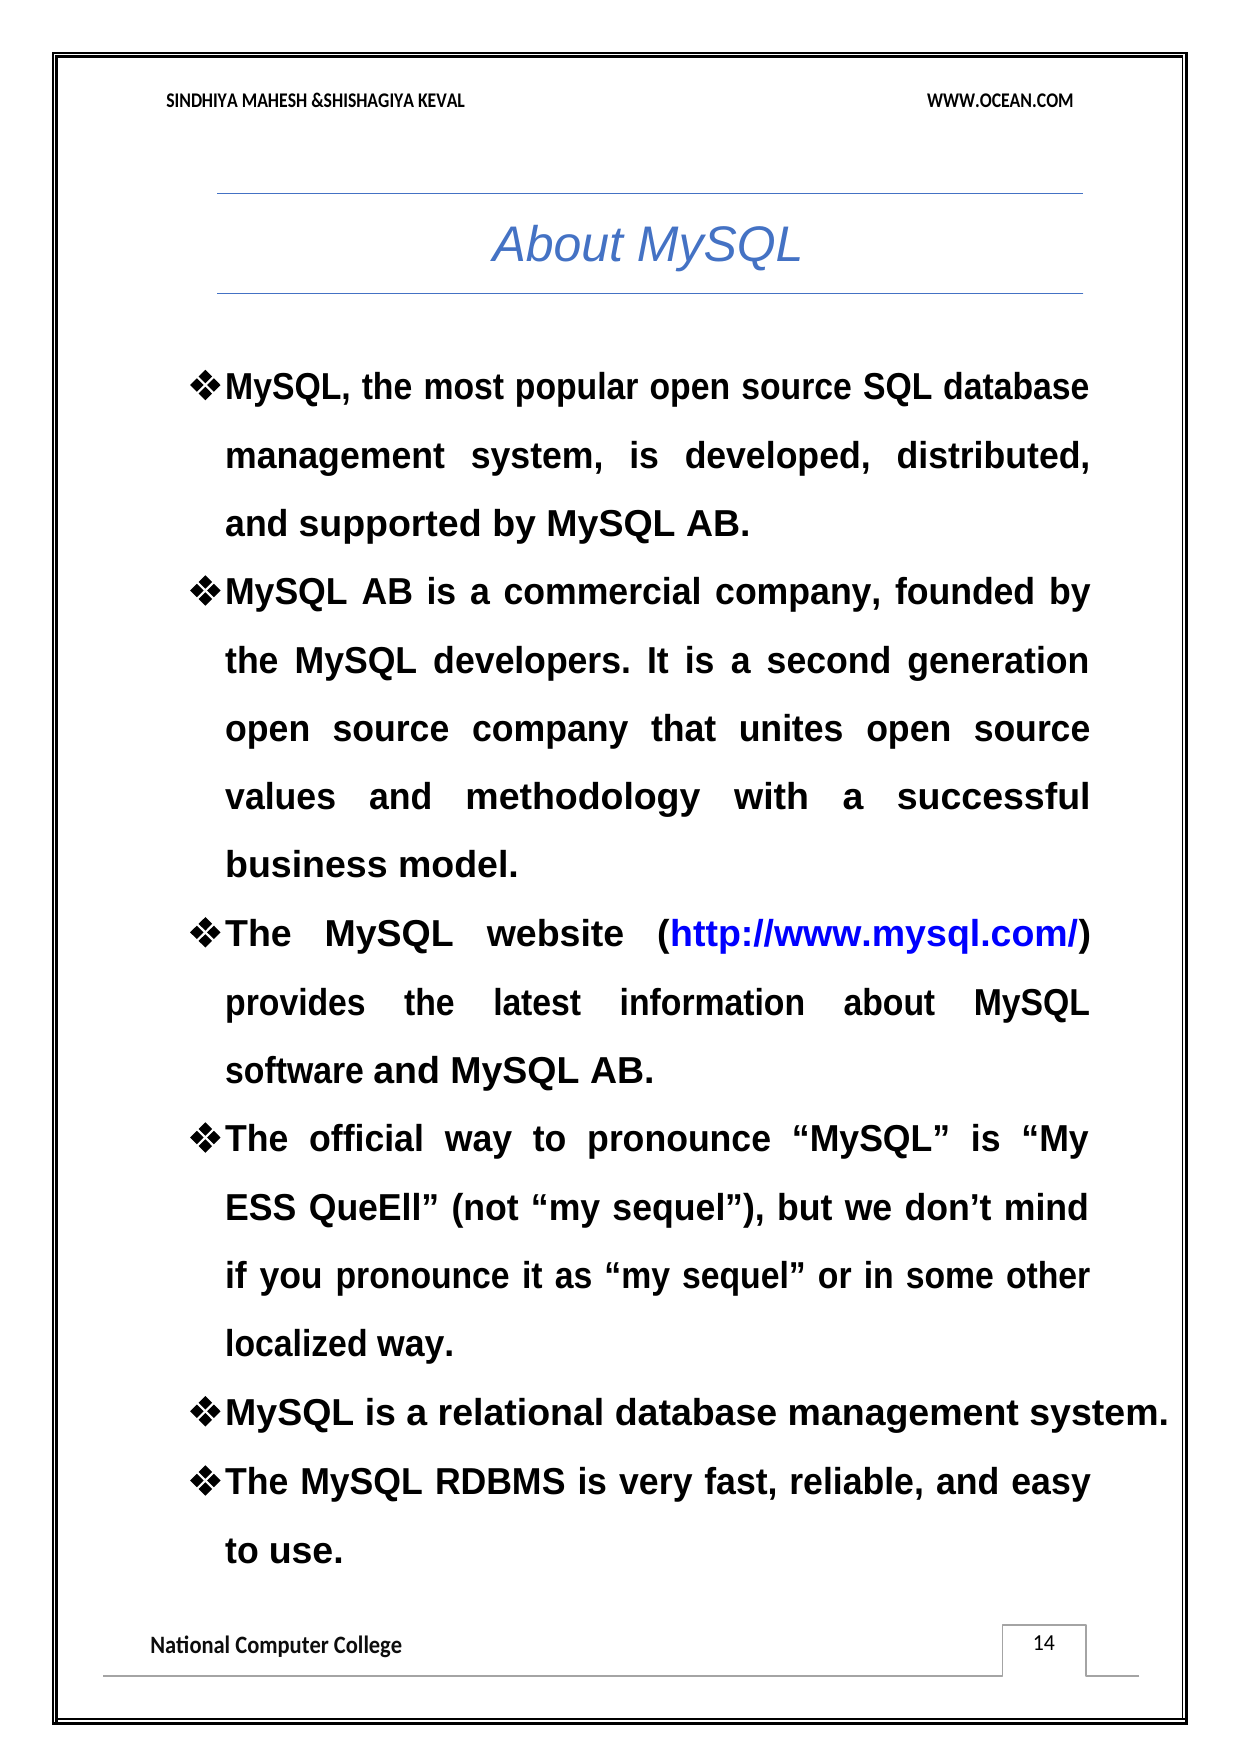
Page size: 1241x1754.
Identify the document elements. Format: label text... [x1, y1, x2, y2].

list MySQL AB is a commercial company, founded by the MySQL developers. It is a second generation open source company that unites open source values and methodology with a successful business model. [187, 569, 1091, 886]
text About MySQL [217, 194, 1083, 293]
text SINDHIYA MAHESH &SHISHAGIYA KEVAL WWW.OCEAN.COM [127, 87, 1112, 112]
list MySQL, the most popular open source SQL database management system, is developed, distributed, and supported by MySQL AB. [187, 364, 1091, 544]
list MySQL is a relational database management system. [187, 1390, 1173, 1434]
list The MySQL website (http://www.mysql.com/) provides the latest information about MySQL software and MySQL AB. [187, 911, 1091, 1091]
list The MySQL RDBMS is very fast, reliable, and easy to use. [187, 1459, 1091, 1571]
list The official way to pronounce “MySQL” is “My ESS QueEll” (not “my sequel”), but we don’t mind if you pronounce it as “my sequel” or in some other localized way. [187, 1117, 1090, 1365]
